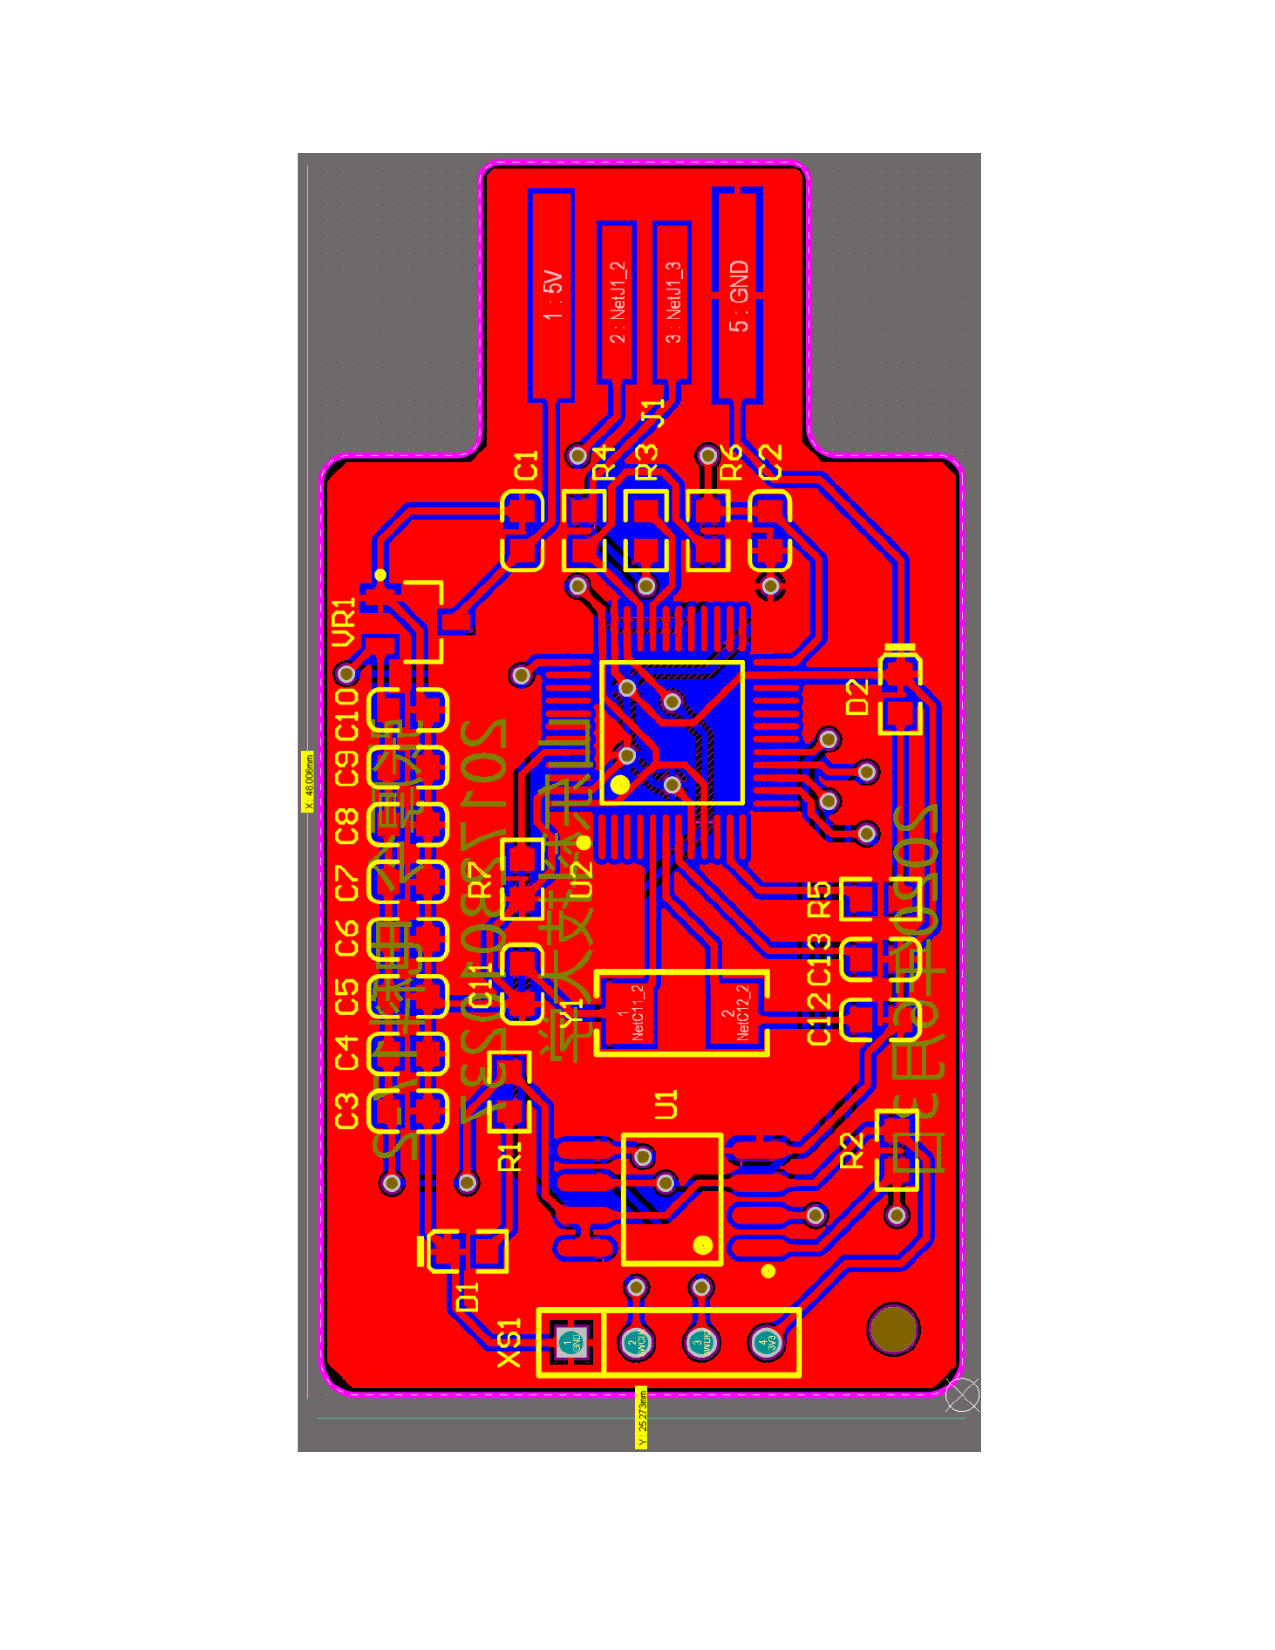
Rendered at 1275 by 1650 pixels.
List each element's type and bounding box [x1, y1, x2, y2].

picture [298, 154, 981, 1452]
